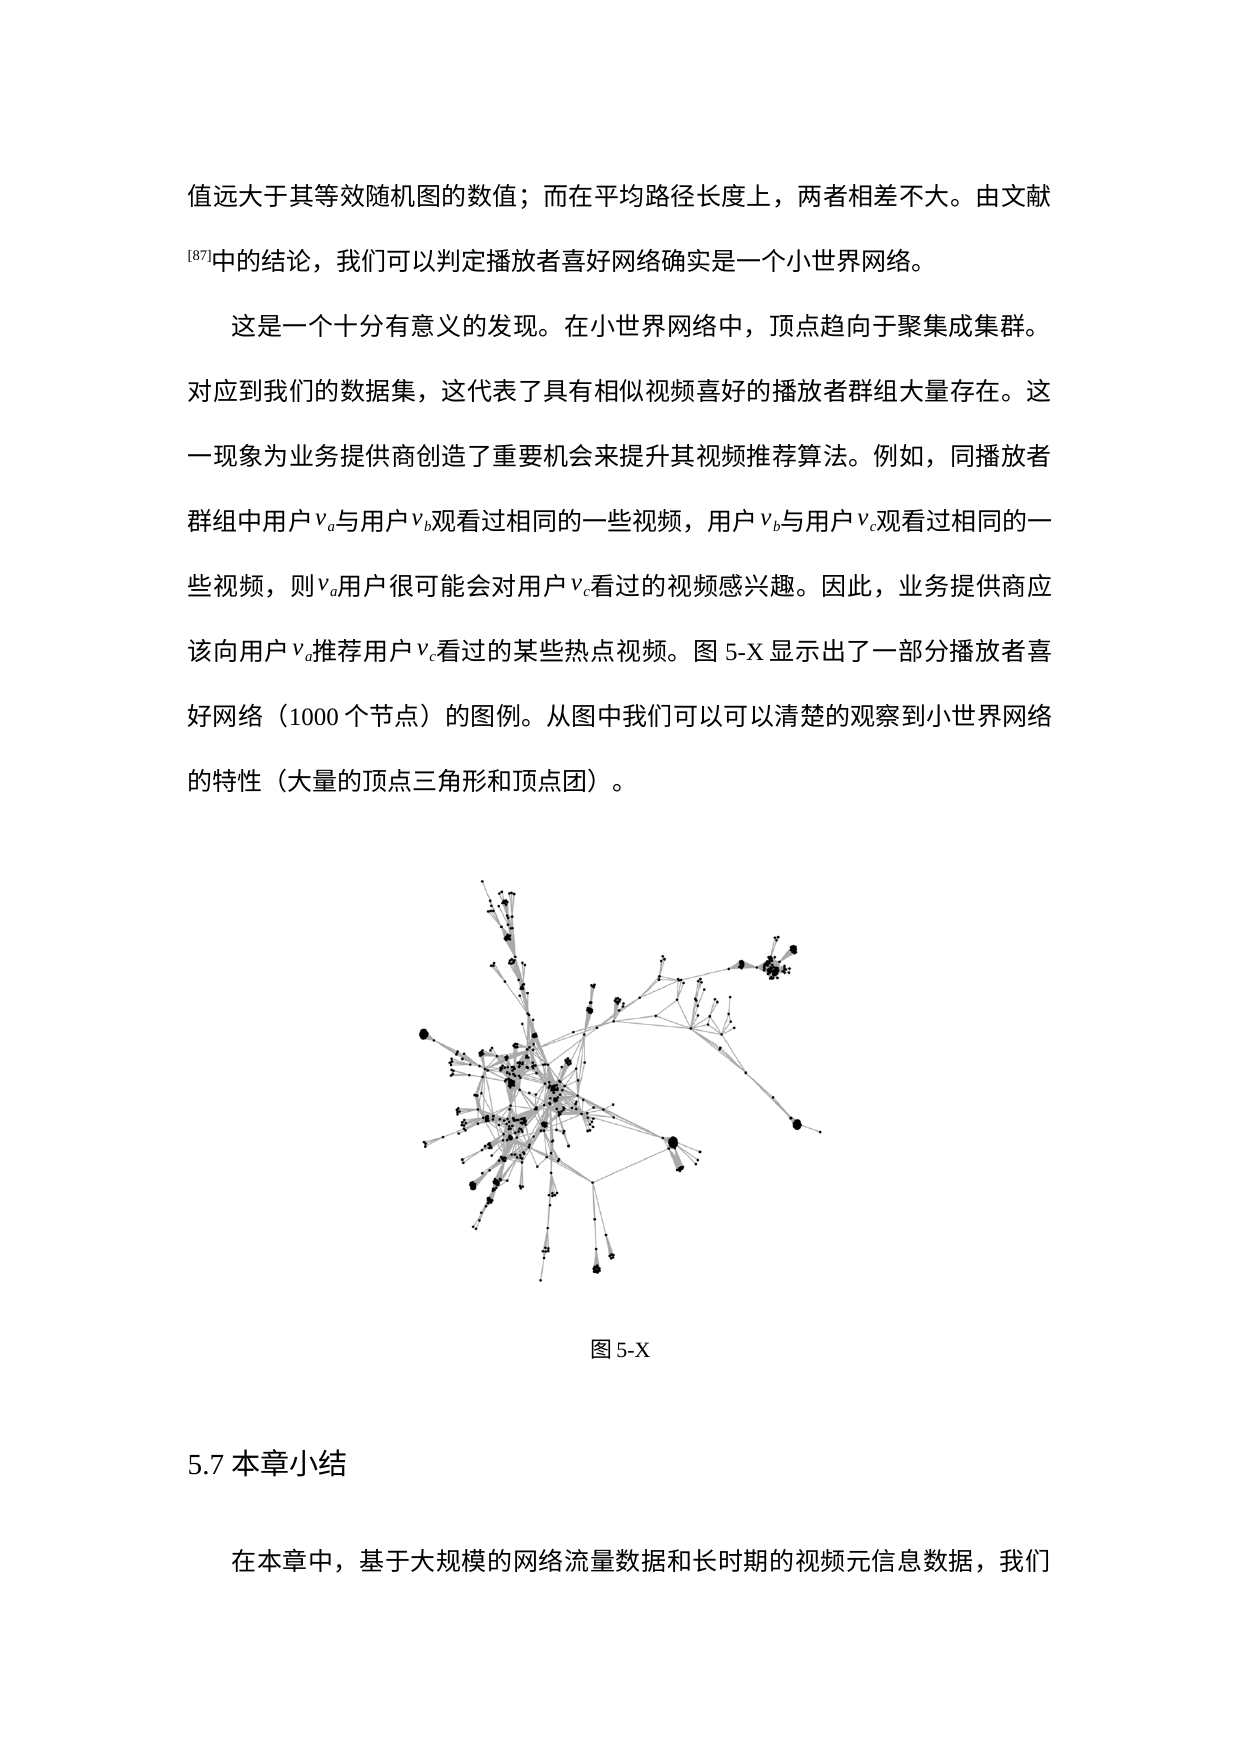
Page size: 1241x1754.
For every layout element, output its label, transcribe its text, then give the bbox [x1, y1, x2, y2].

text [187, 1527, 1053, 1592]
text 图5-X [187, 1332, 1053, 1364]
text 这是一个十分有意义的发现。在小世界网络中，顶点趋向于聚集成集群。对应到我们的数据集，这代表了具有相似视频喜好的播放者群组大量存在。这一现象为业务提供商创造了重要机会来提升其视频推荐算法。例如，同播放者群组中用户与用户观看过相同的一些视频，用户与用户观看过相同的一些视频，则用户很可能会对用户看过的视频感兴趣。因此，业务提供商应该向用户推荐用户看过的某些热点视频。图5-X显示出了一部分播放者喜好网络（1000个节点）的图例。从图中我们可以可以清楚的观察到小世界网络的特性（大量的顶点三角形和顶点团）。 [187, 292, 1053, 812]
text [187, 162, 1053, 292]
picture [383, 844, 857, 1317]
text 本章小结 [187, 1429, 1053, 1494]
